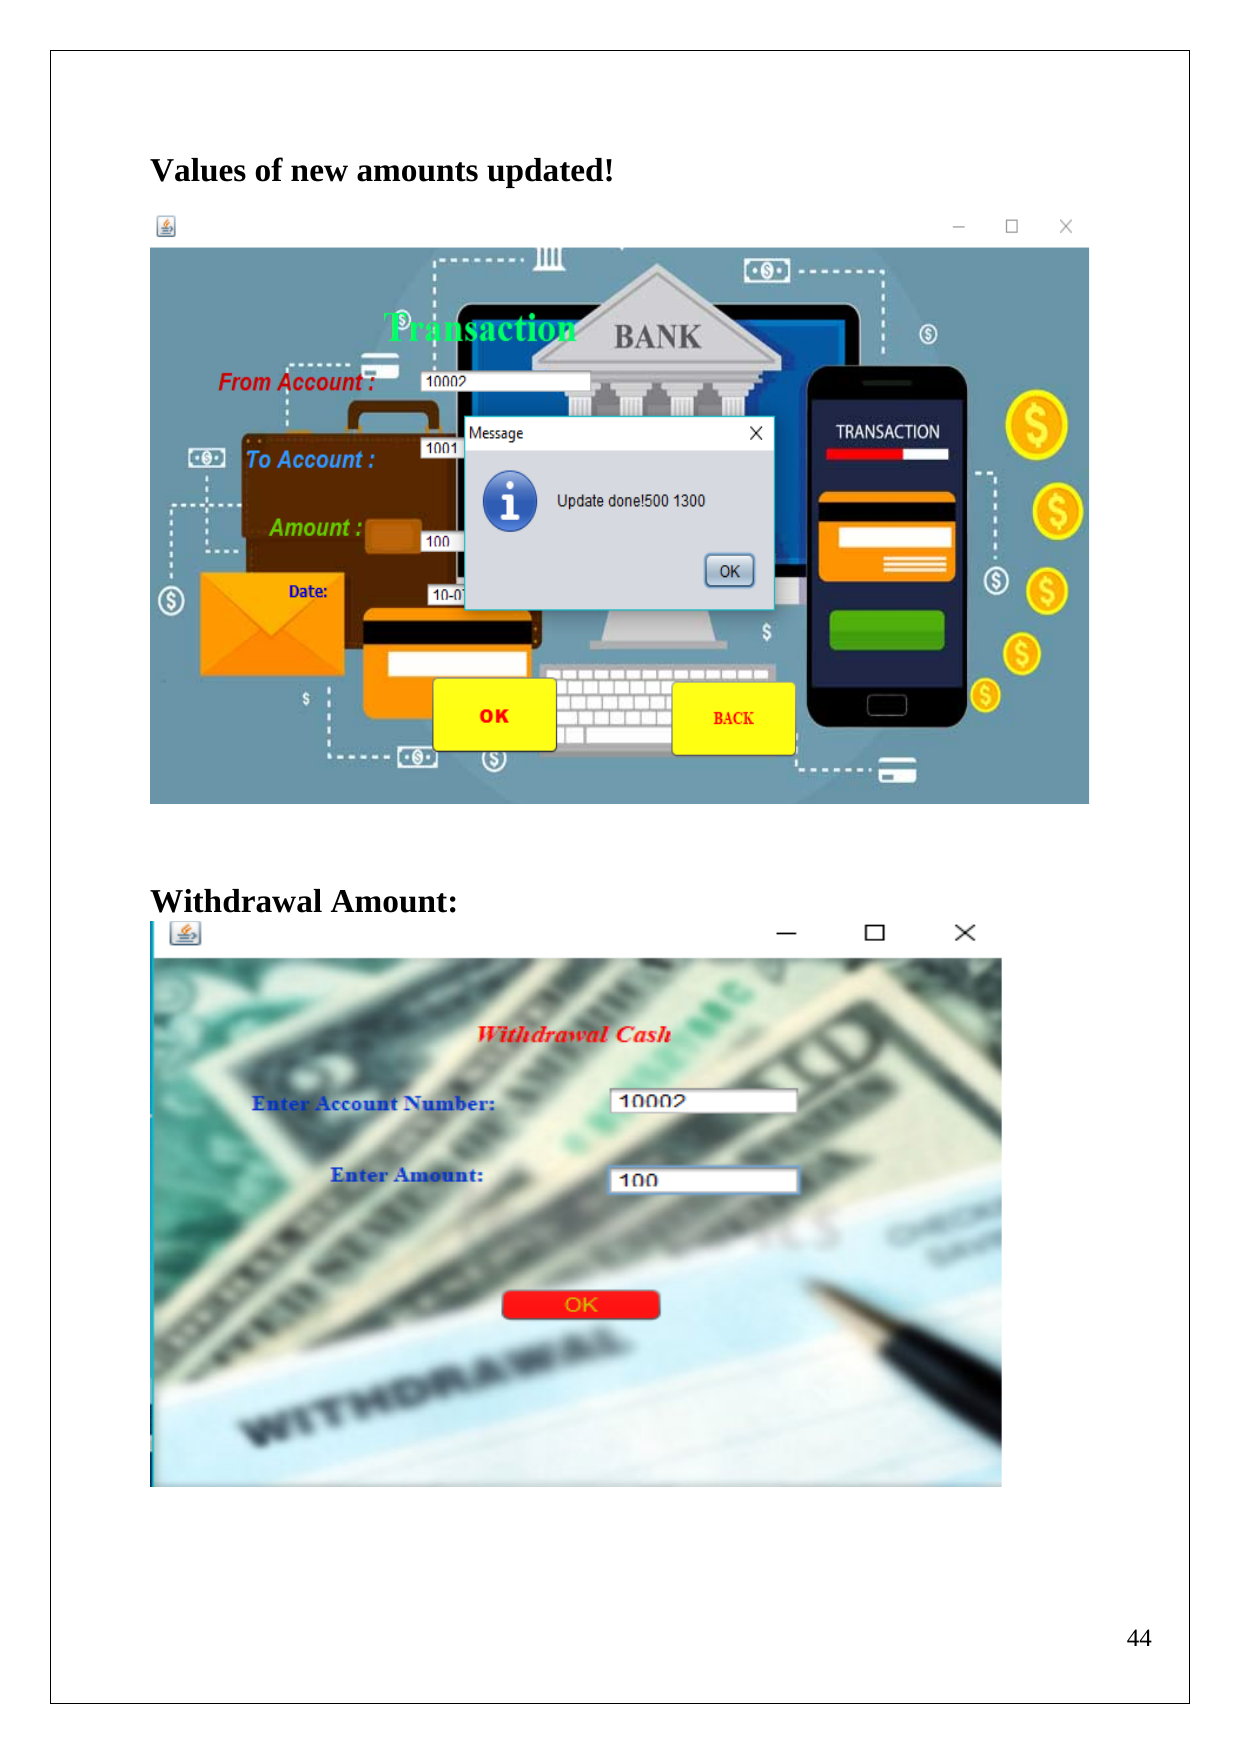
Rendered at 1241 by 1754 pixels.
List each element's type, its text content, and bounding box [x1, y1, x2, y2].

text Values of new amounts updated! [150, 150, 1152, 188]
picture [150, 921, 1002, 1487]
picture [150, 208, 1090, 804]
